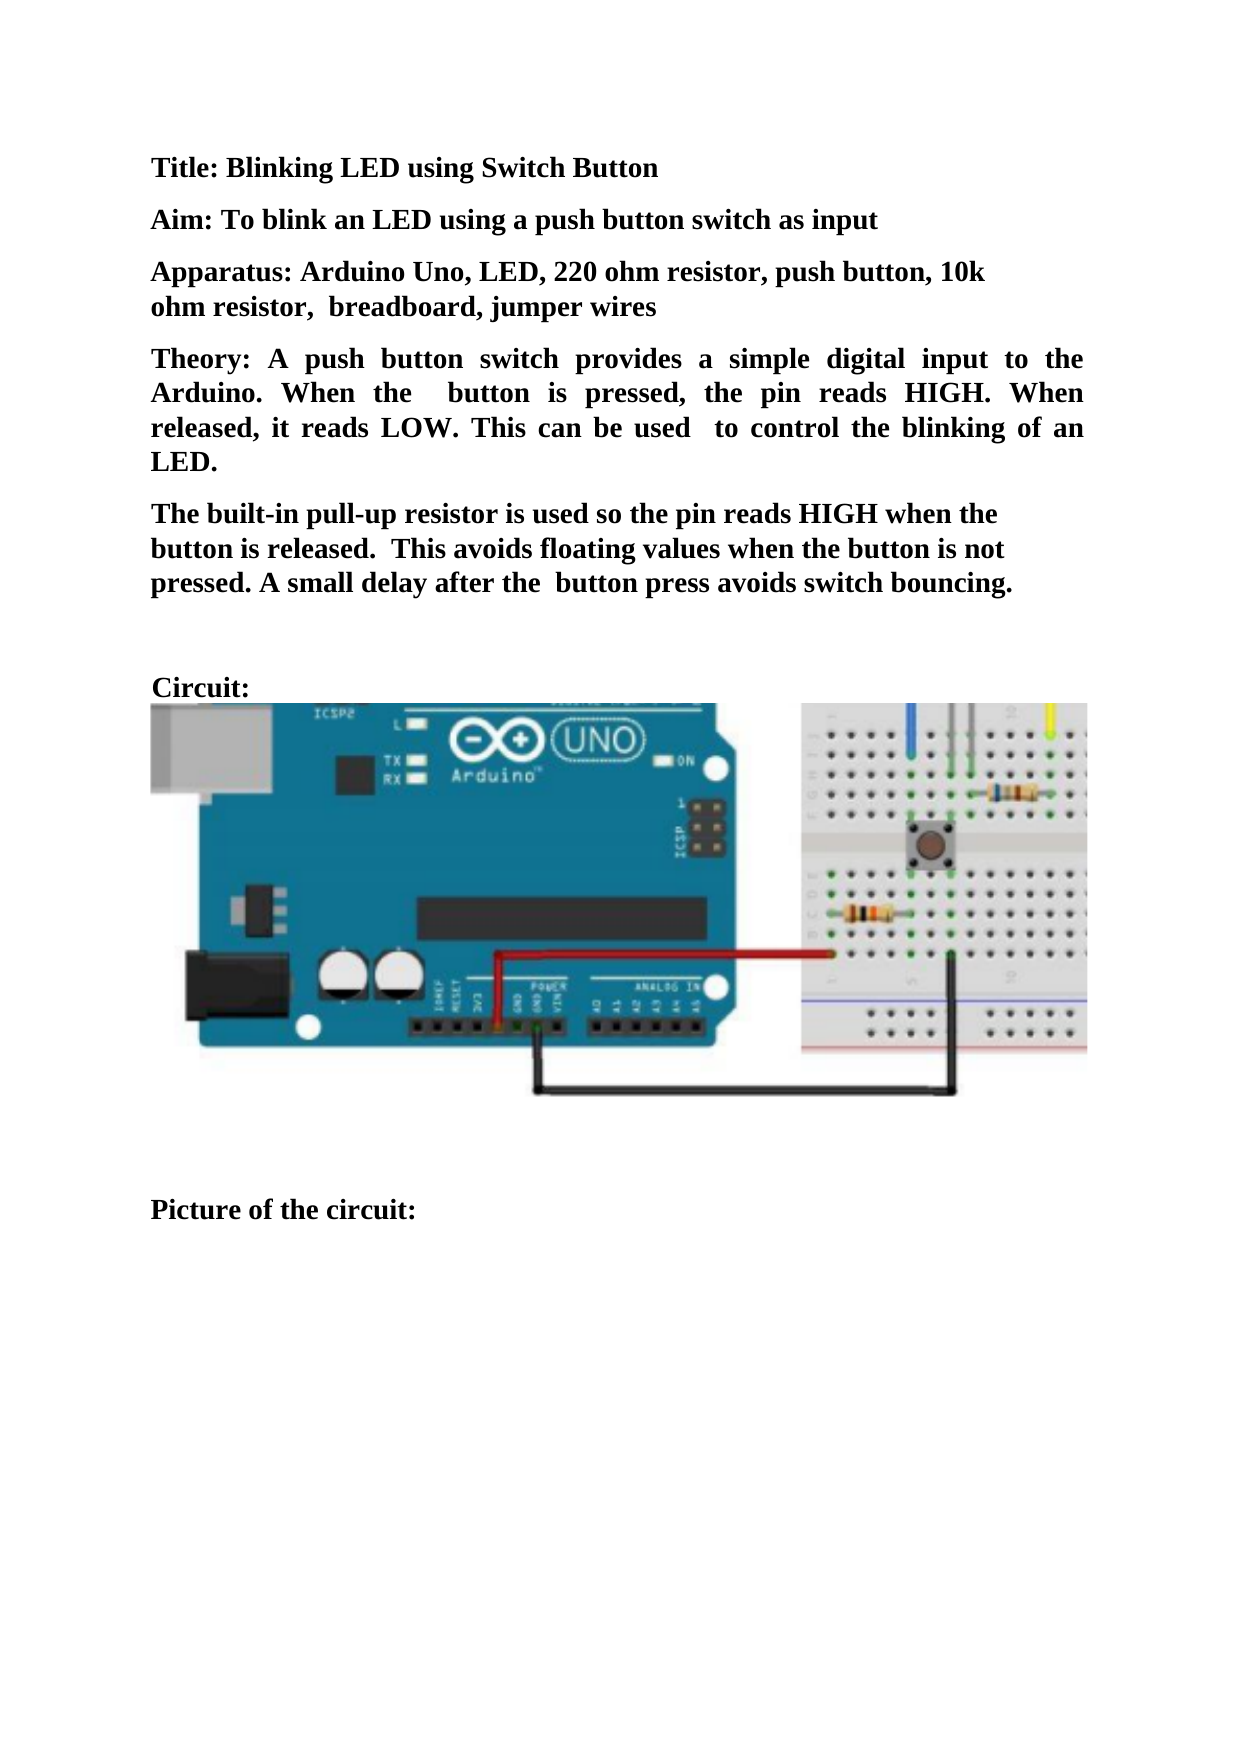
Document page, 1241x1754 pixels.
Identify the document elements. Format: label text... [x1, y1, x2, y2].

text Picture of the circuit: [150, 1103, 931, 1226]
text Theory: A push button switch provides a simple digital input to the Arduino. When the button is pressed, the pin reads HIGH. When released, it reads LOW. This can be used to control the blinking of an LED. [150, 341, 1085, 478]
picture [150, 703, 1088, 1103]
text Aim: To blink an LED using a push button switch as input [150, 202, 1090, 236]
text Apparatus: Arduino Uno, LED, 220 ohm resistor, push button, 10k ohm resistor, breadboard, jumper wires [150, 254, 1008, 322]
text Title: Blinking LED using Switch Button [151, 150, 1090, 183]
text Circuit: [151, 670, 1090, 704]
text The built-in pull-up resistor is used so the pin reads HIGH when the button is released. This avoids floating values when the button is not pressed. A small delay after the button press avoids switch bouncing. [150, 497, 1083, 599]
